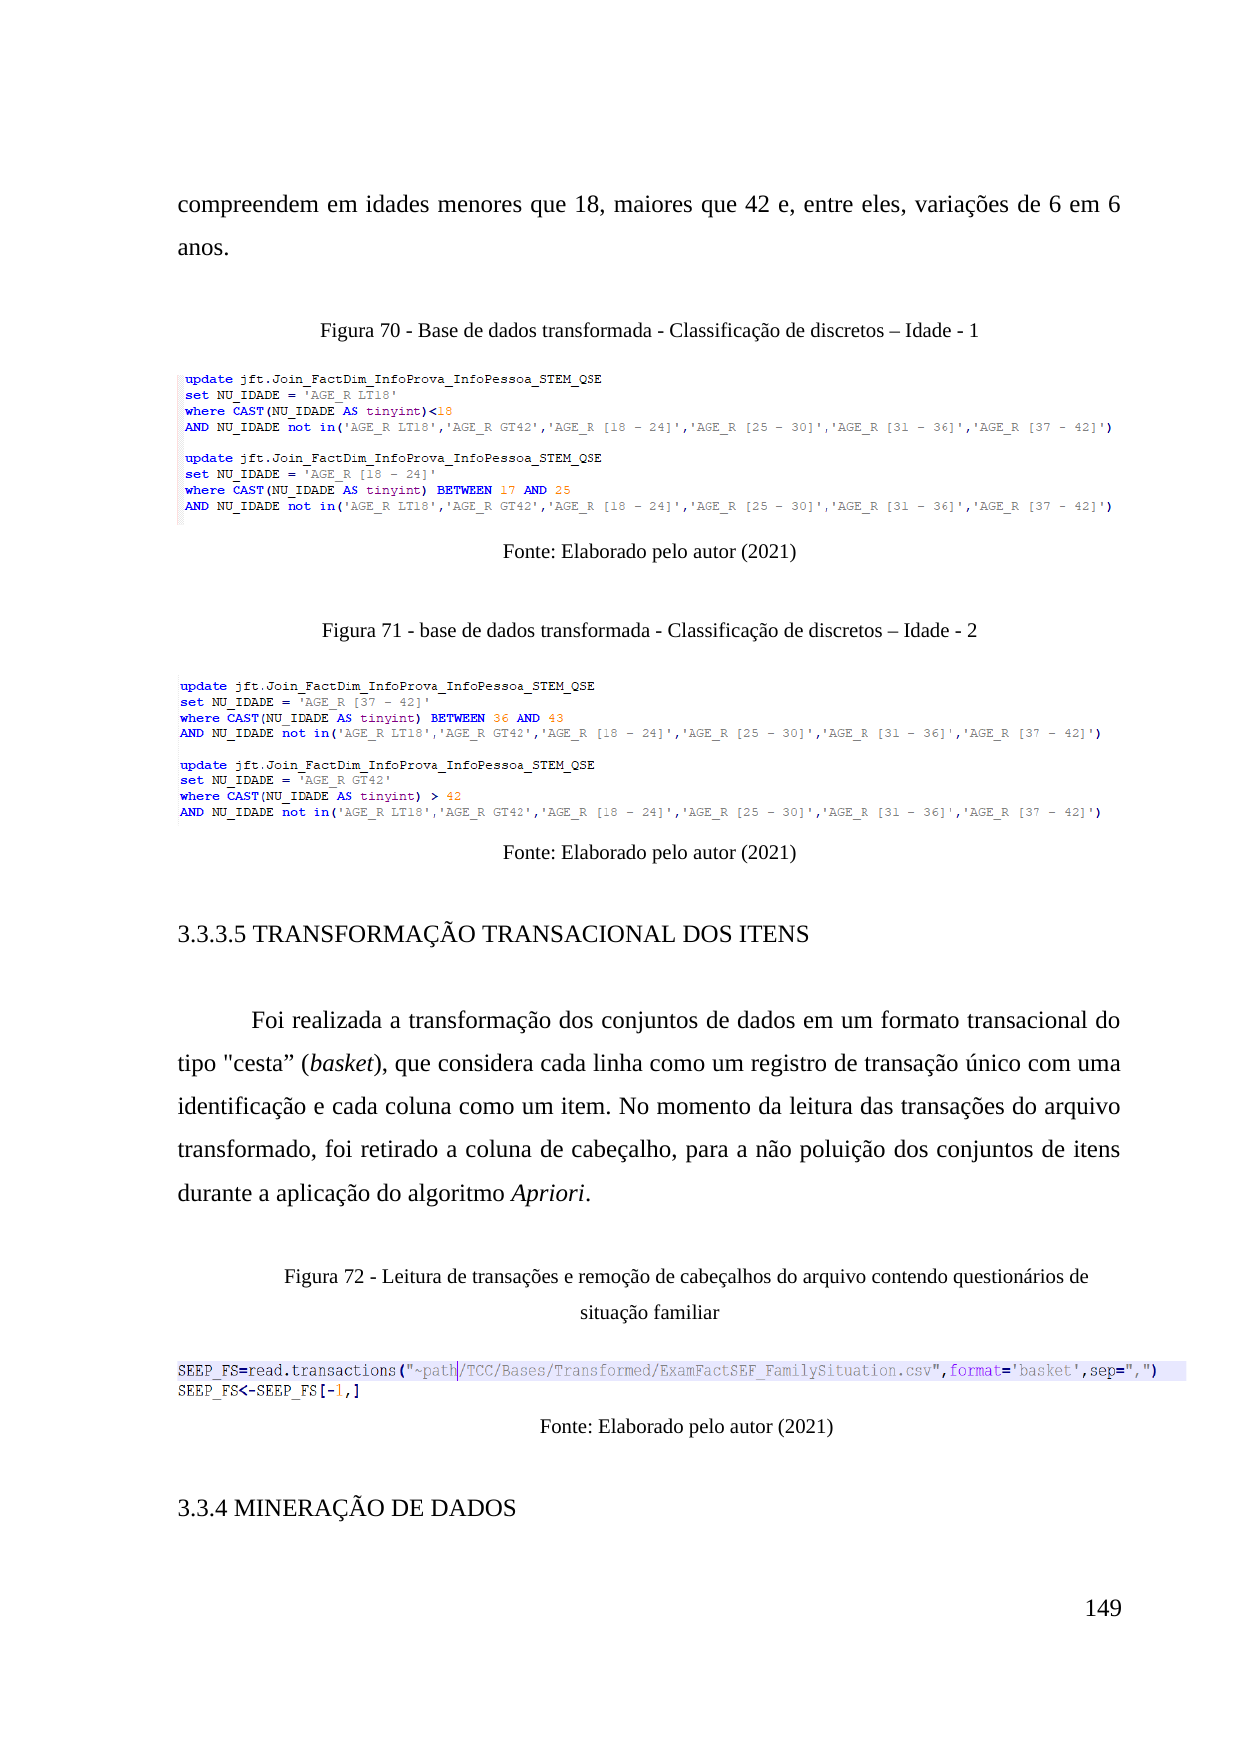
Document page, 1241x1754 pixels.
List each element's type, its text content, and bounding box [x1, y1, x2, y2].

text Figura 72 - Leitura de transações e remoção de cabeçalhos do arquivo contendo questionários de situação familiar [177, 1264, 1122, 1324]
text Figura 71 - base de dados transformada - Classificação de discretos – Idade - 2 [177, 618, 1122, 642]
text Fonte: Elaborado pelo autor (2021) [177, 840, 1122, 864]
picture [177, 675, 1122, 826]
text Fonte: Elaborado pelo autor (2021) [177, 539, 1122, 563]
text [177, 189, 1122, 261]
text Foi realizada a transformação dos conjuntos de dados em um formato transacional do tipo "cesta” (basket), que considera cada linha como um registro de transação único com uma identificação e cada coluna como um item. No momento da leitura das transações do arquivo transformado, foi retirado a coluna de cabeçalho, para a não poluição dos conjuntos de itens durante a aplicação do algoritmo Apriori. [177, 1005, 1122, 1206]
text Figura 70 - Base de dados transformada - Classificação de discretos – Idade - 1 [177, 318, 1122, 342]
subtitle 3.3.3.5 TRANSFORMAÇÃO TRANSACIONAL DOS ITENS [177, 919, 1122, 948]
subtitle 3.3.4 MINERAÇÃO DE DADOS [177, 1493, 1122, 1522]
text Fonte: Elaborado pelo autor (2021) [177, 1414, 1122, 1438]
picture [177, 1356, 1187, 1400]
picture [177, 375, 1122, 525]
